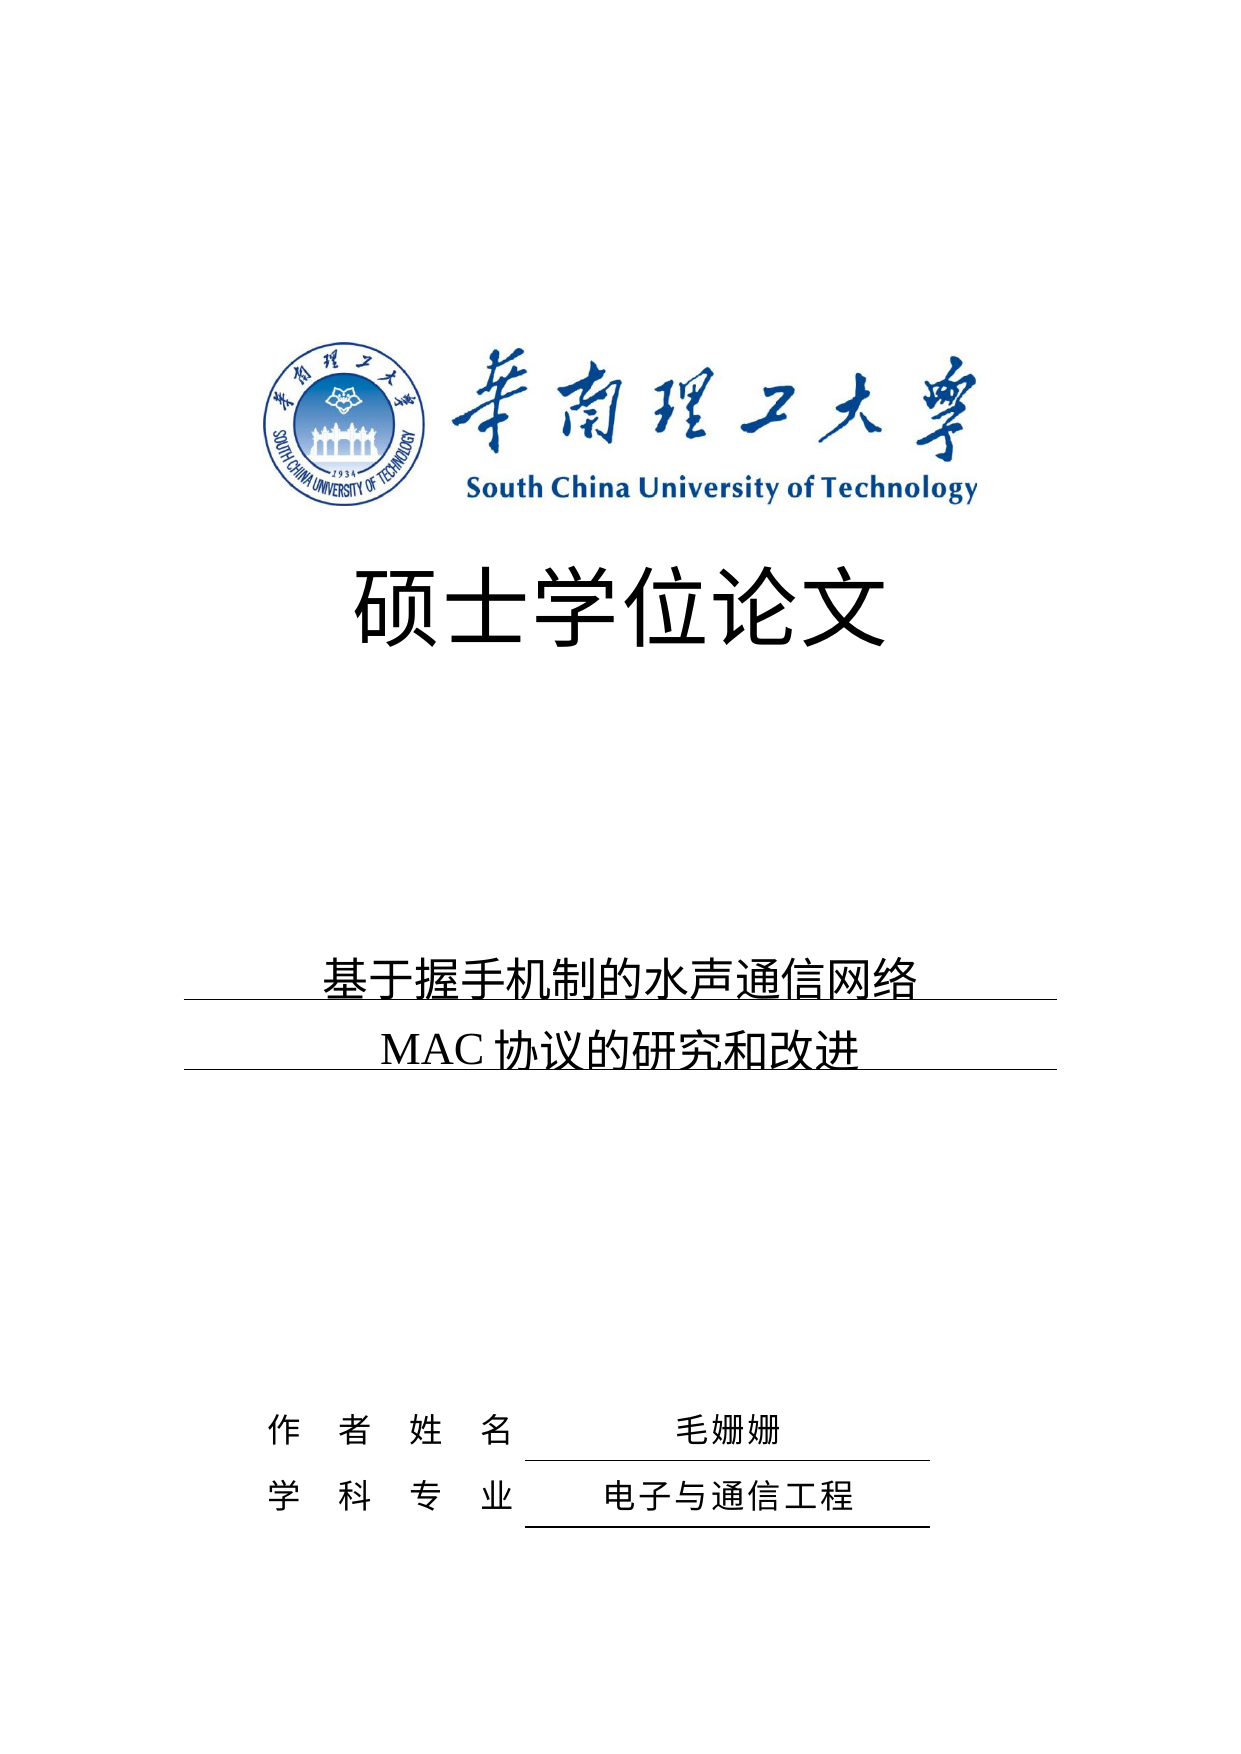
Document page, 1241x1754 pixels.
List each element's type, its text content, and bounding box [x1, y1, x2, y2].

picture [263, 342, 978, 506]
table_header 基于握手机制的水声通信网络 [184, 928, 1057, 998]
table_header 毛姗姗 [525, 1395, 930, 1460]
table_header 作者姓名 [256, 1395, 525, 1460]
table_cell 学科专业 [256, 1460, 525, 1526]
text 硕士学位论文 [148, 538, 1092, 668]
table_cell 电子与通信工程 [525, 1461, 930, 1526]
table_cell MAC协议的研究和改进 [184, 1000, 1057, 1069]
